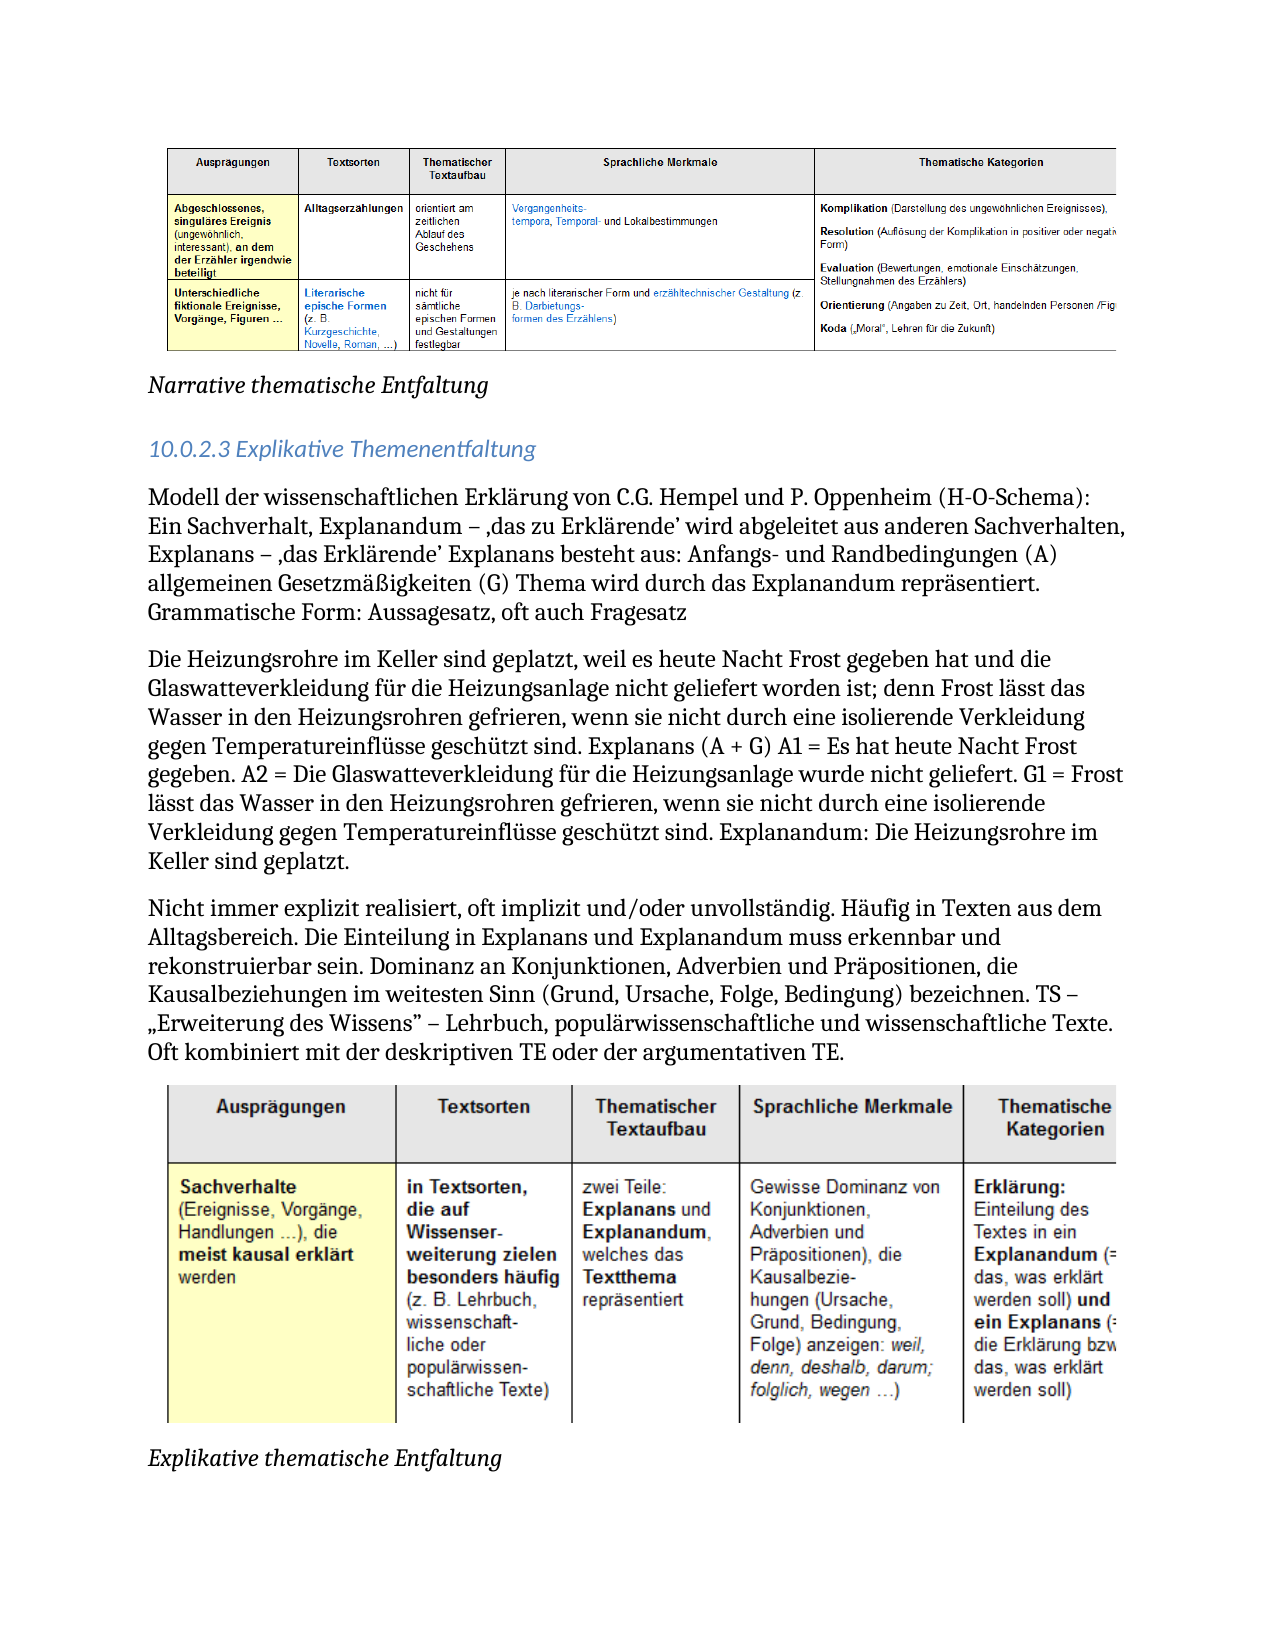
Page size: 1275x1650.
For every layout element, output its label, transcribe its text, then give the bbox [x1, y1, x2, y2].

picture [166, 1085, 1117, 1423]
text Nicht immer explizit realisiert, oft implizit und/oder unvollständig. Häufig in Texten aus dem Alltagsbereich. Die Einteilung in Explanans und Explanandum muss erkennbar und rekonstruierbar sein. Dominanz an Konjunktionen, Adverbien und Präpositionen, die Kausalbeziehungen im weitesten Sinn (Grund, Ursache, Folge, Bedingung) bezeichnen. TS – „Erweiterung des Wissens” – Lehrbuch, populärwissenschaftliche und wissenschaftliche Texte. Oft kombiniert mit der deskriptiven TE oder der argumentativen TE. [148, 894, 1127, 1067]
table_header Explikative thematische Entfaltung [136, 1085, 1116, 1485]
picture [166, 147, 1117, 351]
table_header Narrative thematische Entfaltung [136, 148, 1116, 413]
text Die Heizungsrohre im Keller sind geplatzt, weil es heute Nacht Frost gegeben hat und die Glaswatteverkleidung für die Heizungsanlage nicht geliefert worden ist; denn Frost lässt das Wasser in den Heizungsrohren gefrieren, wenn sie nicht durch eine isolierende Verkleidung gegen Temperatureinflüsse geschützt sind. Explanans (A + G) A1 = Es hat heute Nacht Frost gegeben. A2 = Die Glaswatteverkleidung für die Heizungsanlage wurde nicht geliefert. G1 = Frost lässt das Wasser in den Heizungsrohren gefrieren, wenn sie nicht durch eine isolierende Verkleidung gegen Temperatureinflüsse geschützt sind. Explanandum: Die Heizungsrohre im Keller sind geplatzt. [148, 645, 1127, 875]
subtitle 10.0.2.3 Explikative Themenentfaltung [148, 433, 1127, 464]
text Modell der wissenschaftlichen Erklärung von C.G. Hempel und P. Oppenheim (H-O-Schema): Ein Sachverhalt, Explanandum – ‚das zu Erklärende’ wird abgeleitet aus anderen Sachverhalten, Explanans – ‚das Erklärende’ Explanans besteht aus: Anfangs- und Randbedingungen (A) allgemeinen Gesetzmäßigkeiten (G) Thema wird durch das Explanandum repräsentiert. Grammatische Form: Aussagesatz, oft auch Fragesatz [148, 483, 1127, 627]
